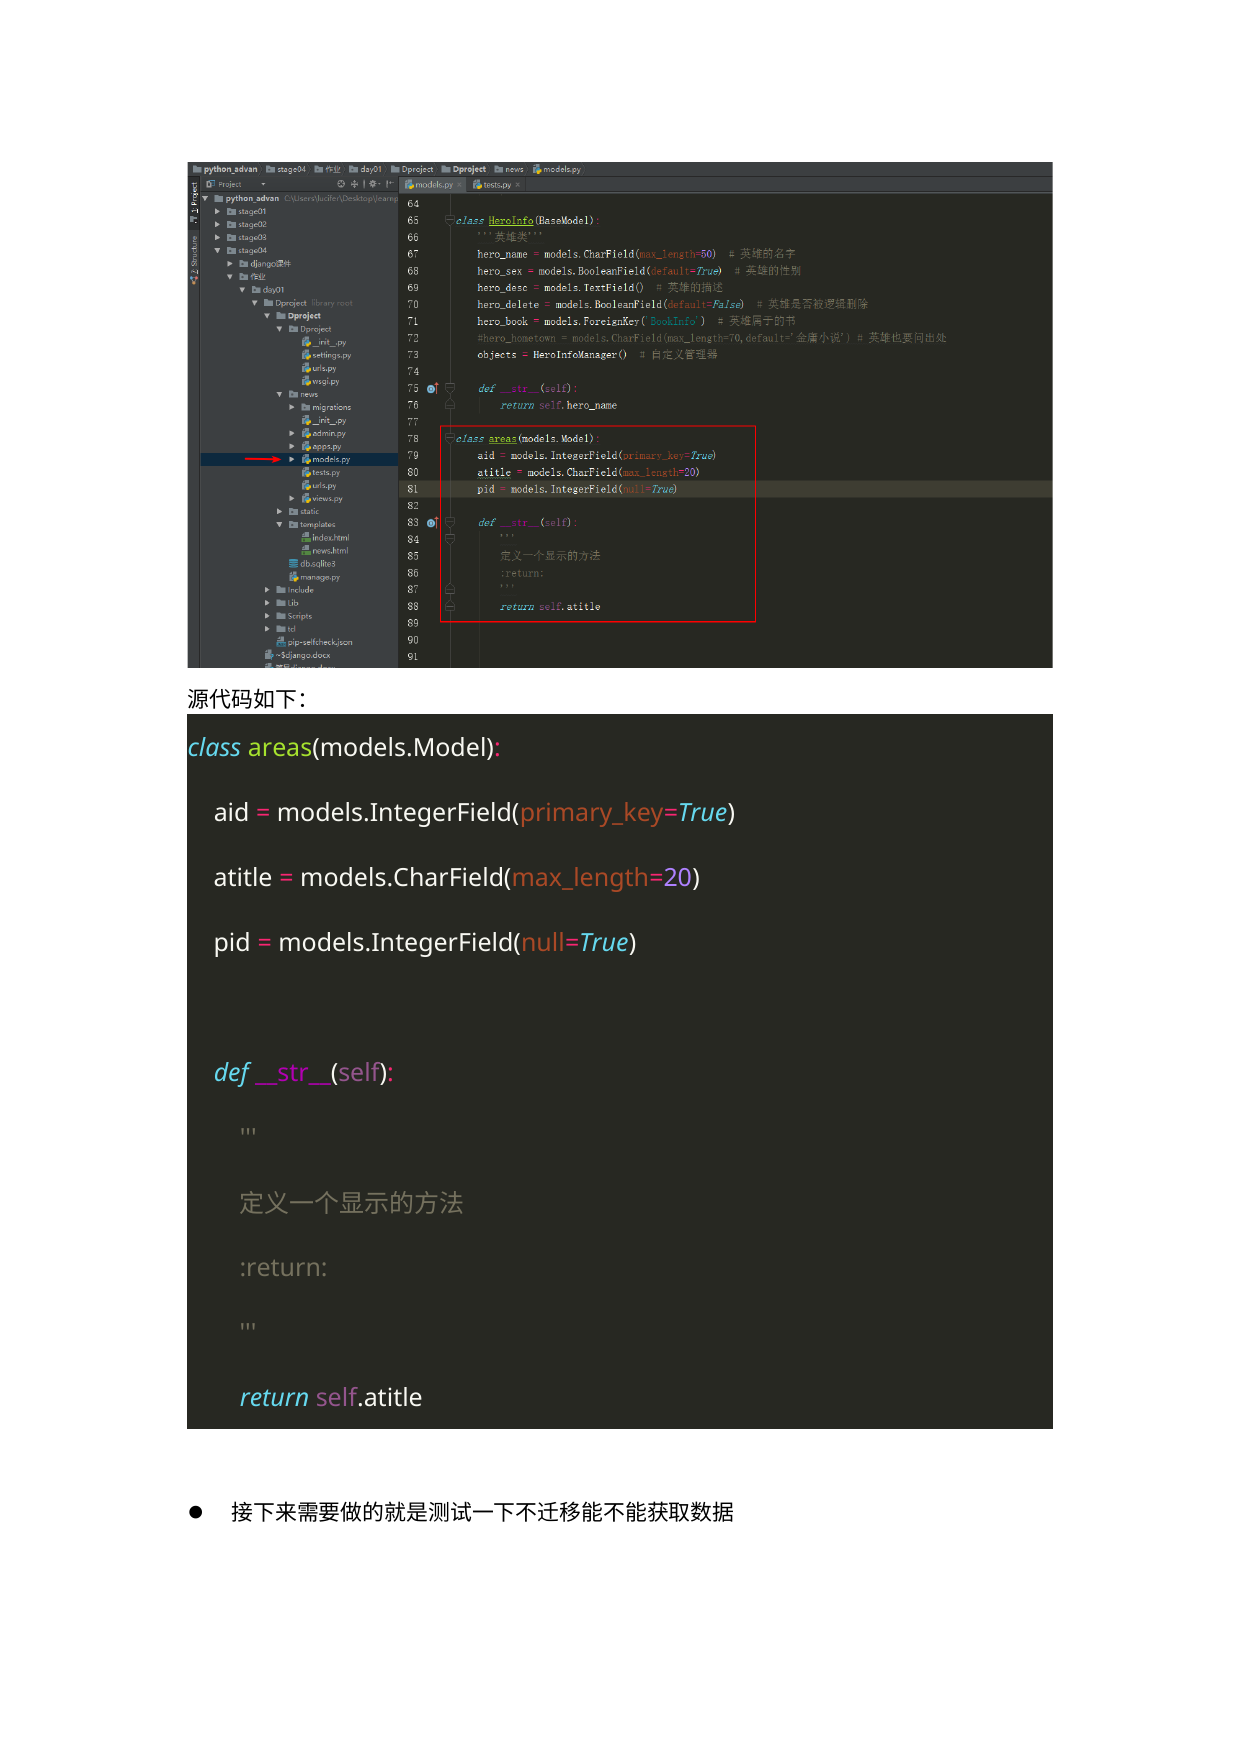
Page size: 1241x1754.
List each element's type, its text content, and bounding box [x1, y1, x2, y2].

text class areas(models.Model): aid = models.IntegerField(primary_key=True) atitle = models.CharField(max_length=20) pid = models.IntegerField(null=True) def __str__(self): ''' 定义一个显示的方法 :return: ''' return self.atitle [187, 714, 1053, 1429]
text 源代码如下： [187, 682, 1053, 714]
picture [187, 162, 1053, 668]
list 接下来需要做的就是测试一下不迁移能不能获取数据 [187, 1494, 1053, 1527]
